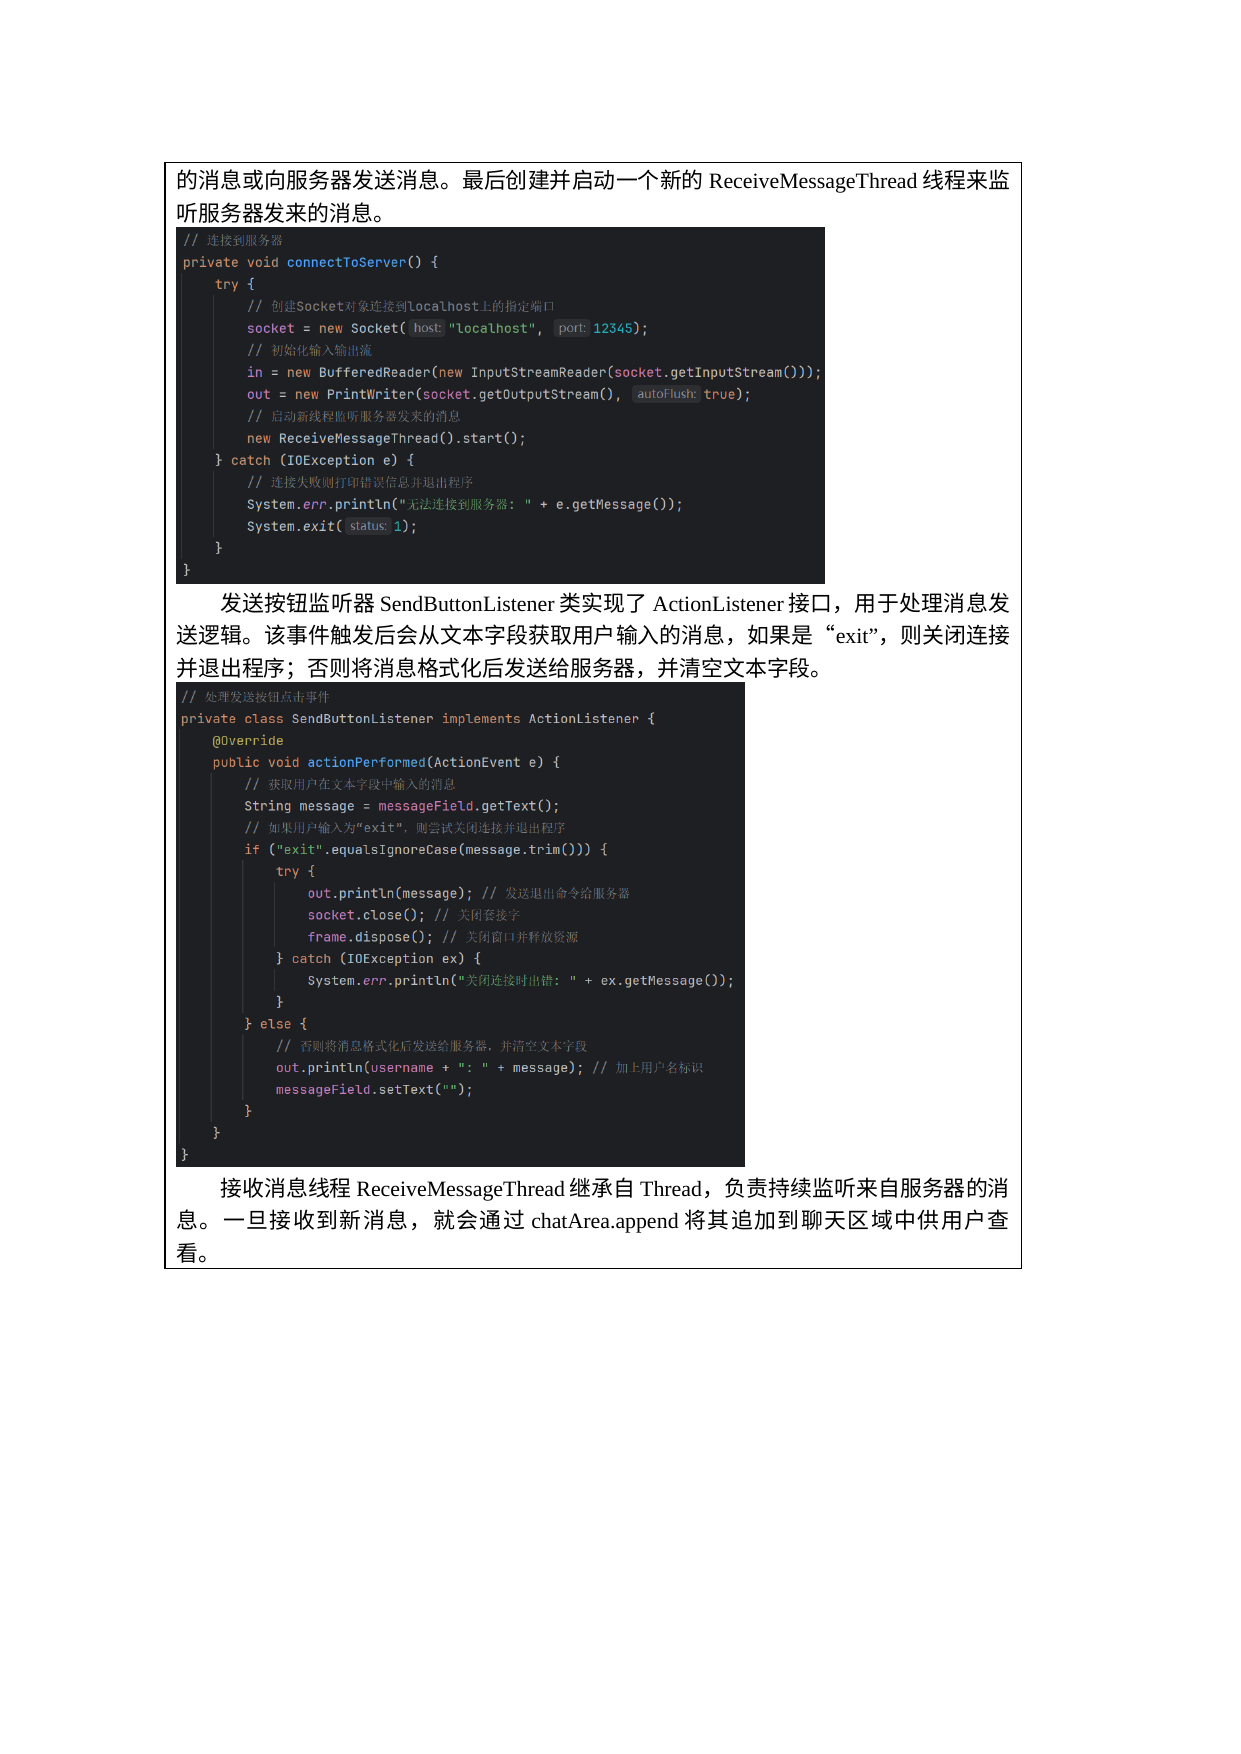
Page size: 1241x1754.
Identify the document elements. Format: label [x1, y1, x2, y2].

picture [176, 227, 825, 584]
picture [176, 682, 745, 1167]
table_header [166, 163, 1021, 1268]
